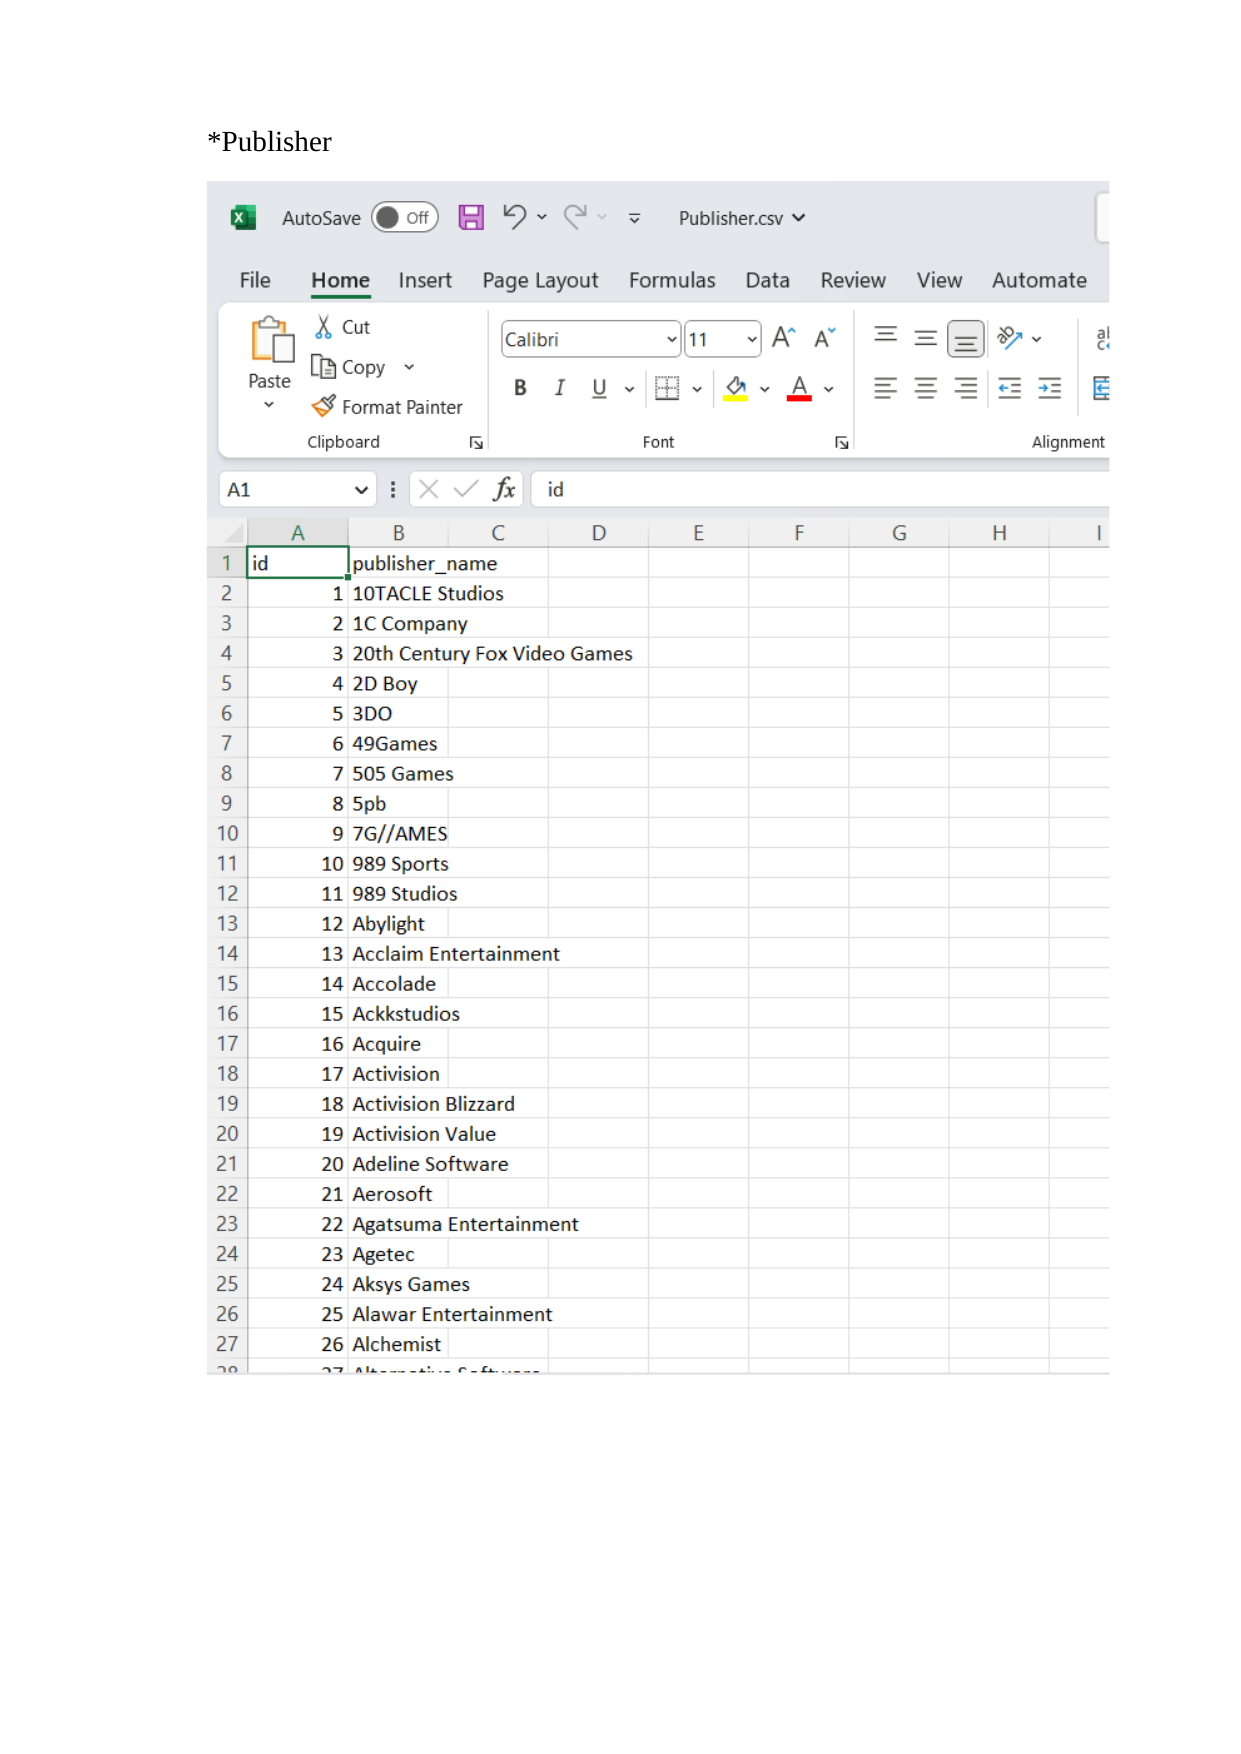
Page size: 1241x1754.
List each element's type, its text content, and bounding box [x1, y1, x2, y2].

text *Publisher [177, 124, 1122, 158]
picture [206, 181, 1110, 1375]
